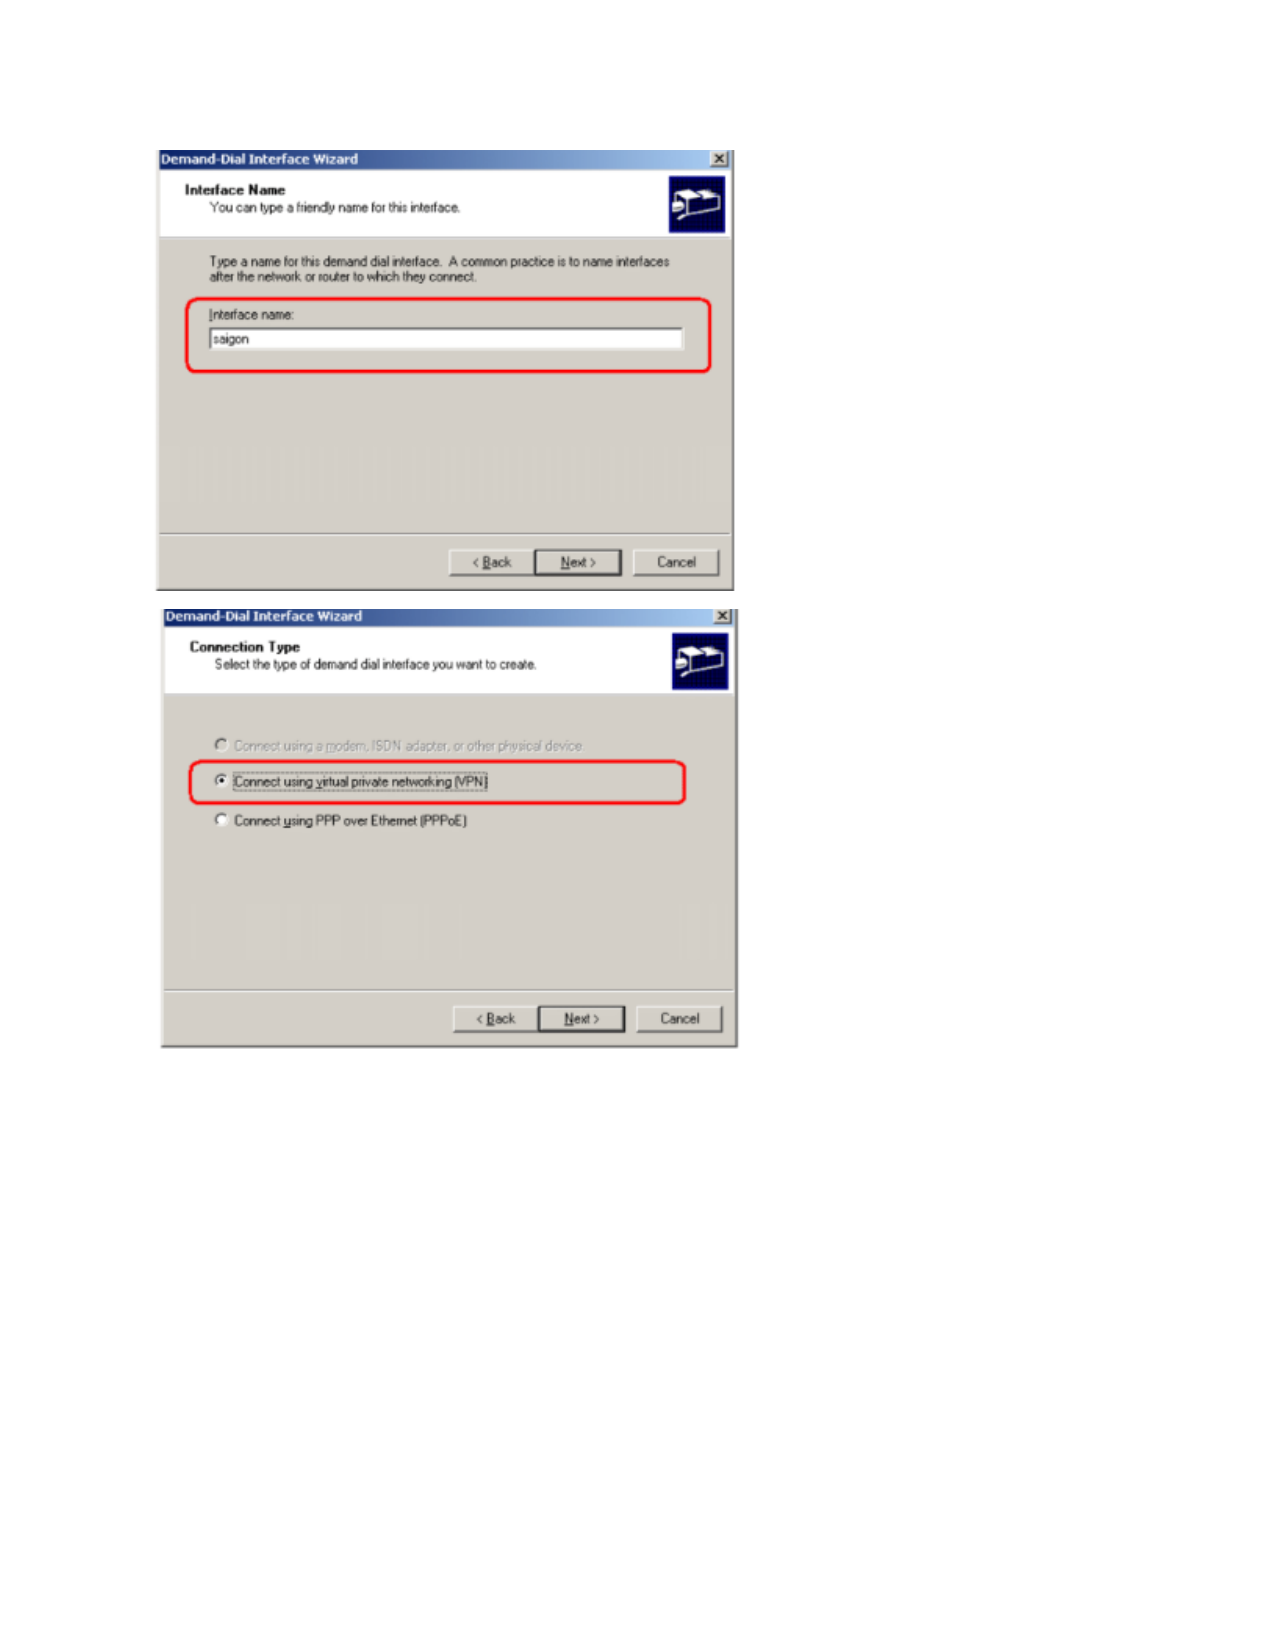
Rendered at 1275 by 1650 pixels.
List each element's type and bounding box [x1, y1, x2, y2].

picture [150, 609, 743, 1052]
picture [150, 150, 735, 591]
